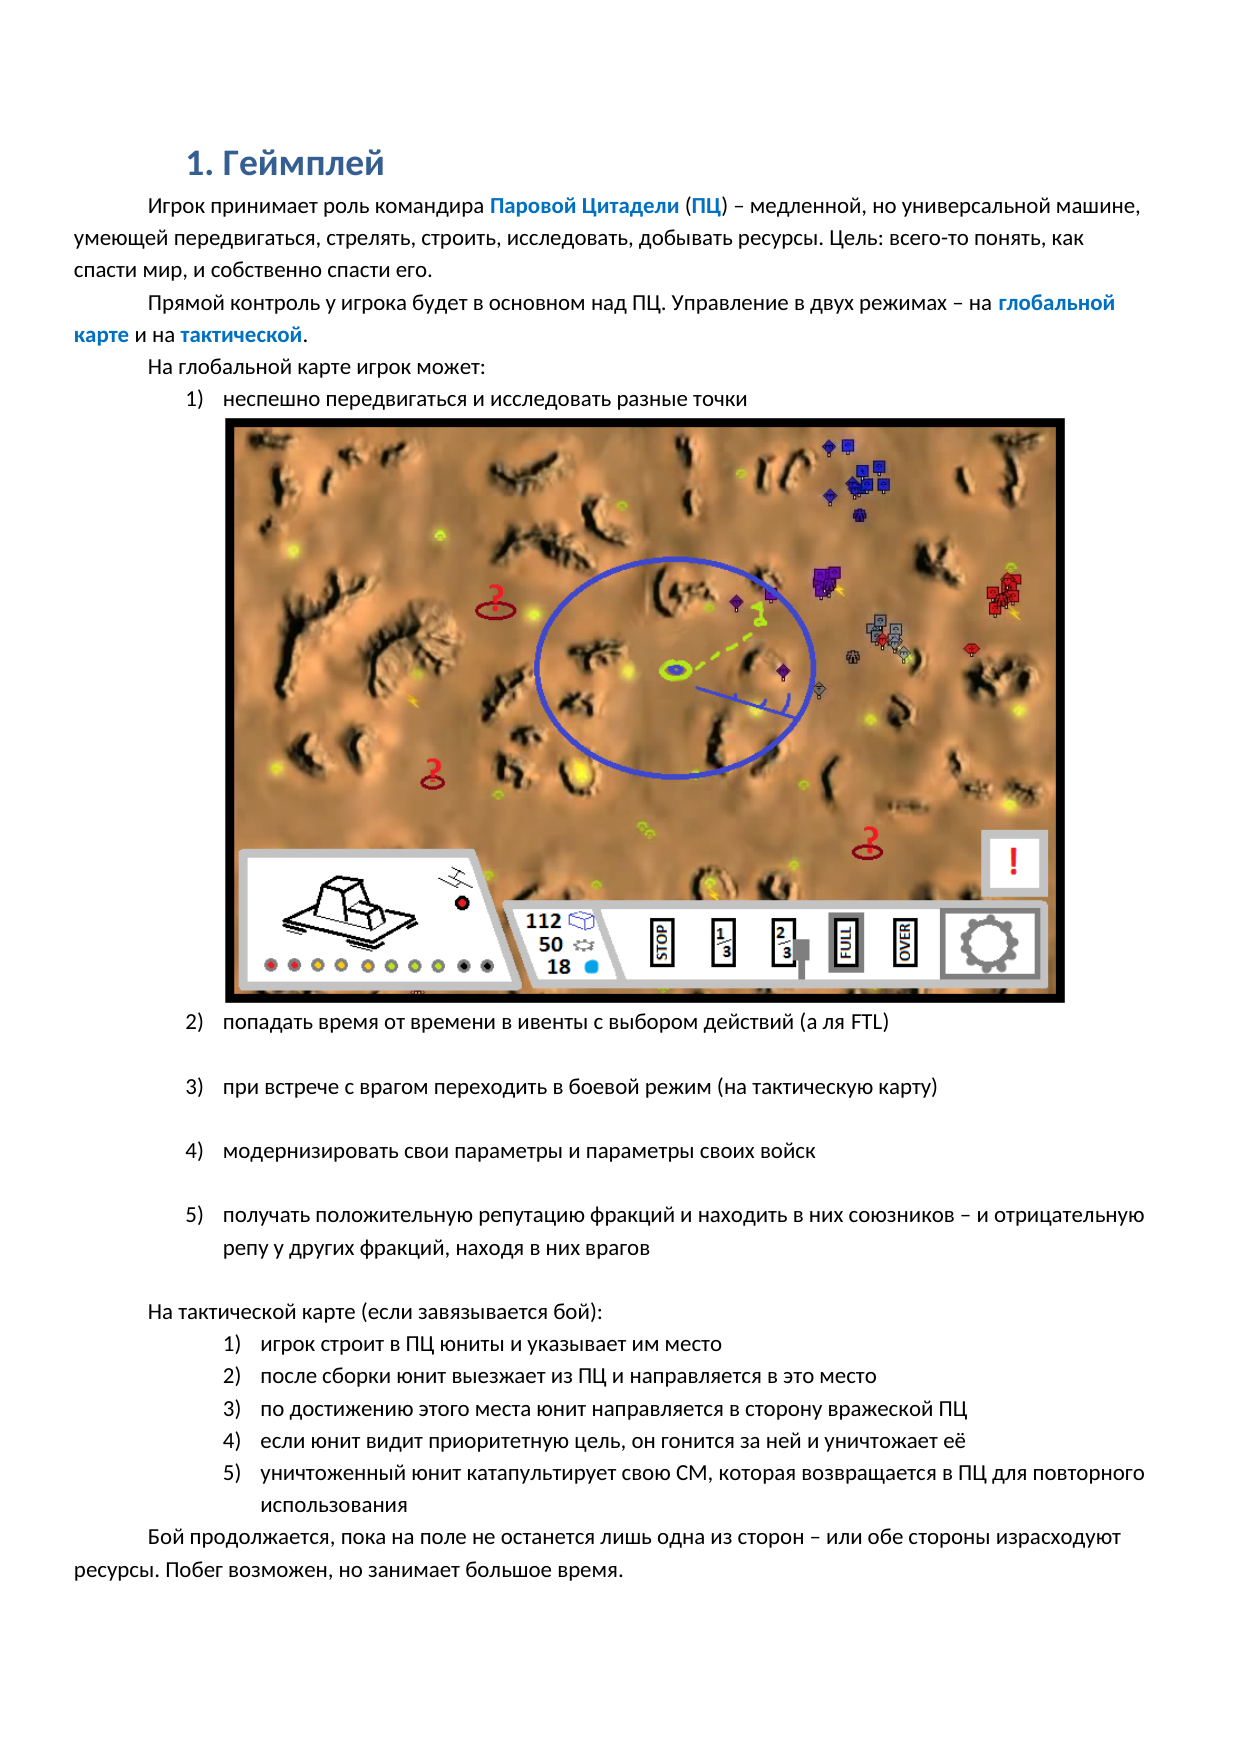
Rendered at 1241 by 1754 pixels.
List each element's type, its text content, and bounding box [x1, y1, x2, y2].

list при встрече с врагом переходить в боевой режим (на тактическую карту) [185, 1072, 1152, 1100]
list модернизировать свои параметры и параметры своих войск [185, 1136, 1152, 1164]
list уничтоженный юнит катапультирует свою СМ, которая возвращается в ПЦ для повторного использования [223, 1458, 1152, 1518]
text Игрок принимает роль командира Паровой Цитадели (ПЦ) – медленной, но универсальной машине, умеющей передвигаться, стрелять, строить, исследовать, добывать ресурсы. Цель: всего-то понять, как спасти мир, и собственно спасти его. [74, 191, 1152, 284]
list если юнит видит приоритетную цель, он гонится за ней и уничтожает её [223, 1426, 1152, 1454]
list попадать время от времени в ивенты с выбором действий (а ля FTL) [185, 1007, 1152, 1068]
list получать положительную репутацию фракций и находить в них союзников – и отрицательную репу у других фракций, находя в них врагов [185, 1201, 1152, 1261]
list по достижению этого места юнит направляется в сторону вражеской ПЦ [223, 1394, 1152, 1422]
subtitle Геймплей [185, 138, 1152, 184]
list игрок строит в ПЦ юниты и указывает им место [223, 1329, 1152, 1357]
list неспешно передвигаться и исследовать разные точки [185, 384, 1152, 412]
text На тактической карте (если завязывается бой): [148, 1297, 1152, 1325]
text На глобальной карте игрок может: [74, 352, 1152, 380]
text Бой продолжается, пока на поле не останется лишь одна из сторон – или обе стороны израсходуют ресурсы. Побег возможен, но занимает большое время. [74, 1522, 1152, 1583]
text Прямой контроль у игрока будет в основном над ПЦ. Управление в двух режимах – на глобальной карте и на тактической. [74, 288, 1152, 348]
picture [222, 416, 1066, 1004]
list после сборки юнит выезжает из ПЦ и направляется в это место [223, 1362, 1152, 1389]
